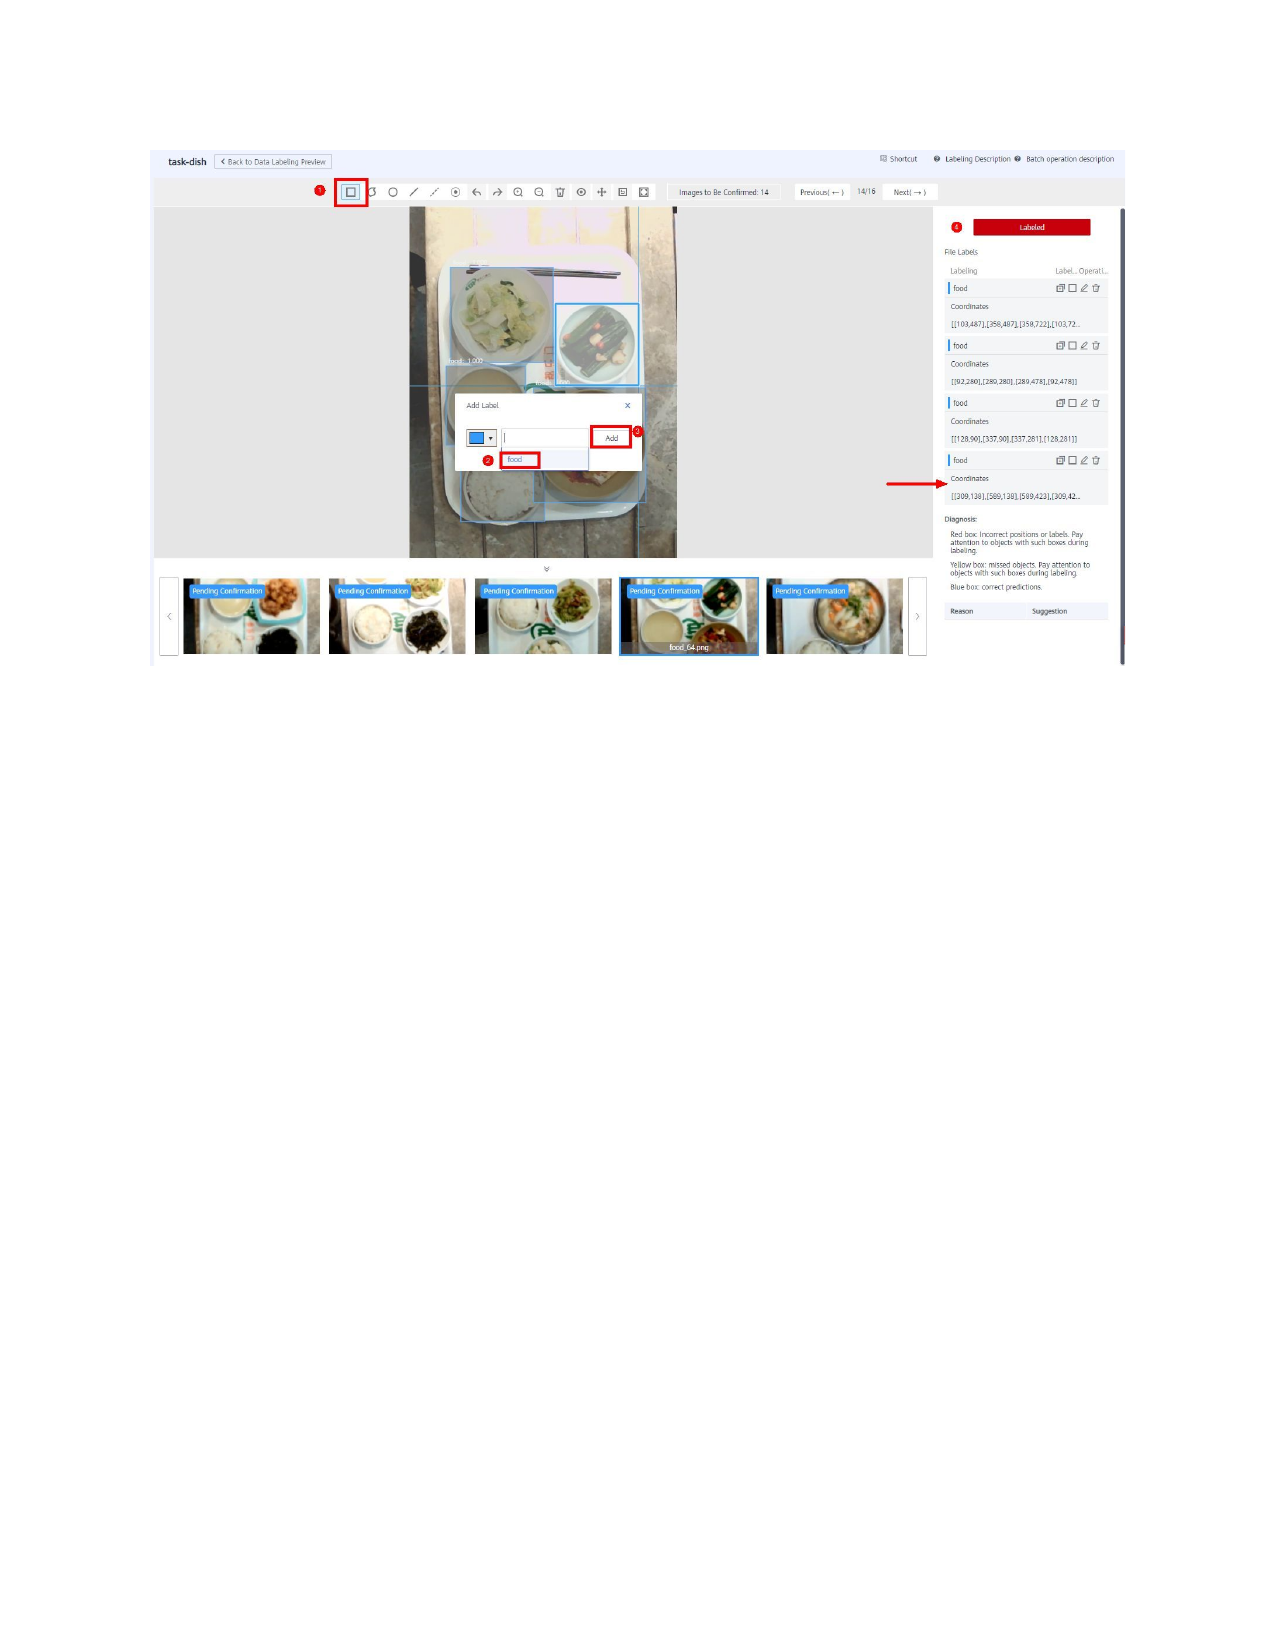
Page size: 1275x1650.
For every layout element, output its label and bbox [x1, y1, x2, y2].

picture [150, 150, 1125, 666]
